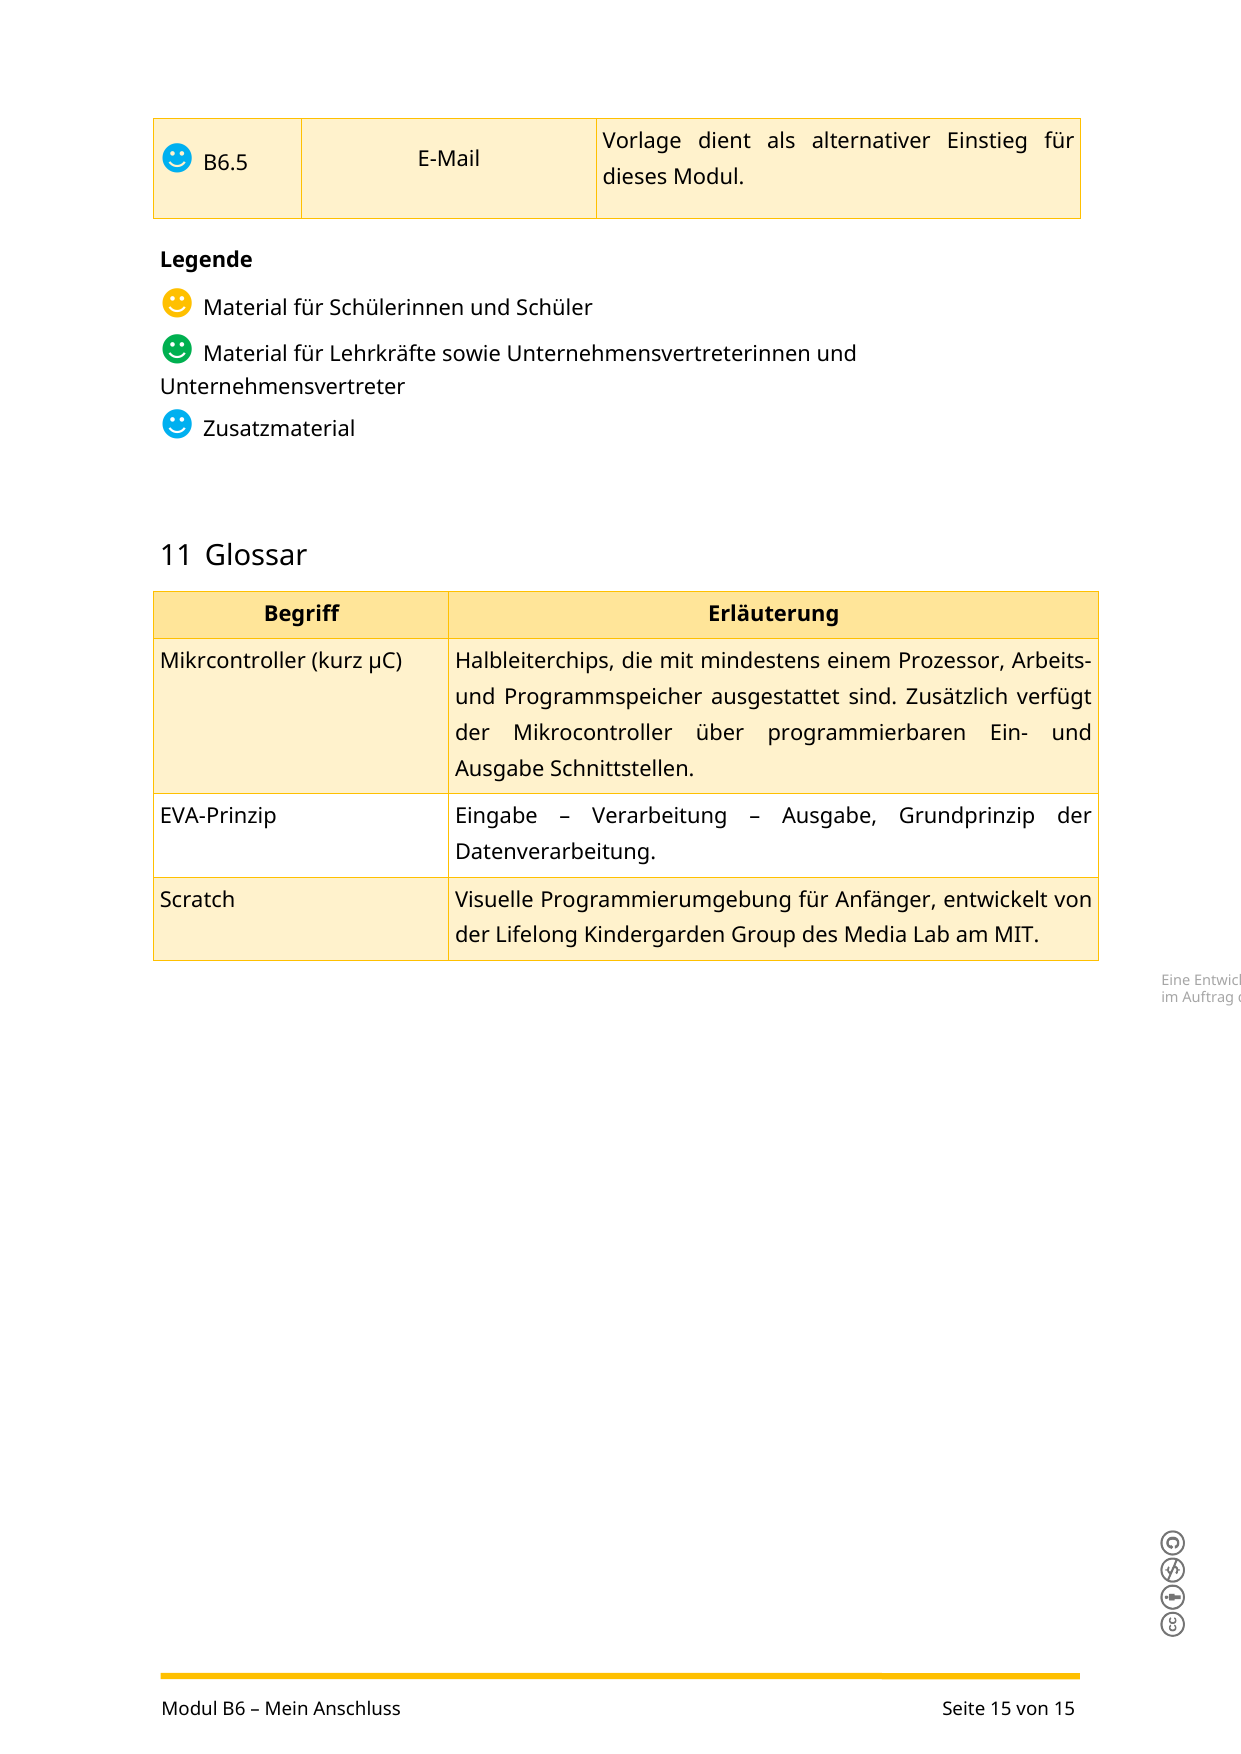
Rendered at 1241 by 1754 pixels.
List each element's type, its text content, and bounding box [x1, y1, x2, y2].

table_cell Visuelle Programmierumgebung für Anfänger, entwickelt von der Lifelong Kindergarden Group des Media Lab am MIT. [449, 878, 1098, 960]
table_cell Halbleiterchips, die mit mindestens einem Prozessor, Arbeits- und Programmspeicher ausgestattet sind. Zusätzlich verfügt der Mikrocontroller über programmierbaren Ein- und Ausgabe Schnittstellen. [449, 639, 1098, 793]
table_cell Scratch [154, 878, 448, 960]
subtitle Glossar [159, 534, 1081, 574]
text ☻ Material für Lehrkräfte sowie Unternehmensvertreterinnen und Unternehmensvertreter [159, 325, 1081, 401]
table_header Begriff [154, 592, 448, 638]
table_cell Vorlage dient als alternativer Einstieg für dieses Modul. [597, 119, 1080, 218]
table_cell Mikrcontroller (kurz µC) [154, 639, 448, 793]
table_cell E-Mail [302, 119, 596, 218]
table_cell Eingabe – Verarbeitung – Ausgabe, Grundprinzip der Datenverarbeitung. [449, 794, 1098, 877]
table_cell ☻ B6.5 [154, 119, 301, 218]
text ☻ Zusatzmaterial [159, 401, 1081, 446]
table_cell EVA-Prinzip [154, 794, 448, 877]
text Legende [159, 244, 1081, 274]
text ☻ Material für Schülerinnen und Schüler [159, 280, 1081, 325]
table_header Erläuterung [449, 592, 1098, 638]
